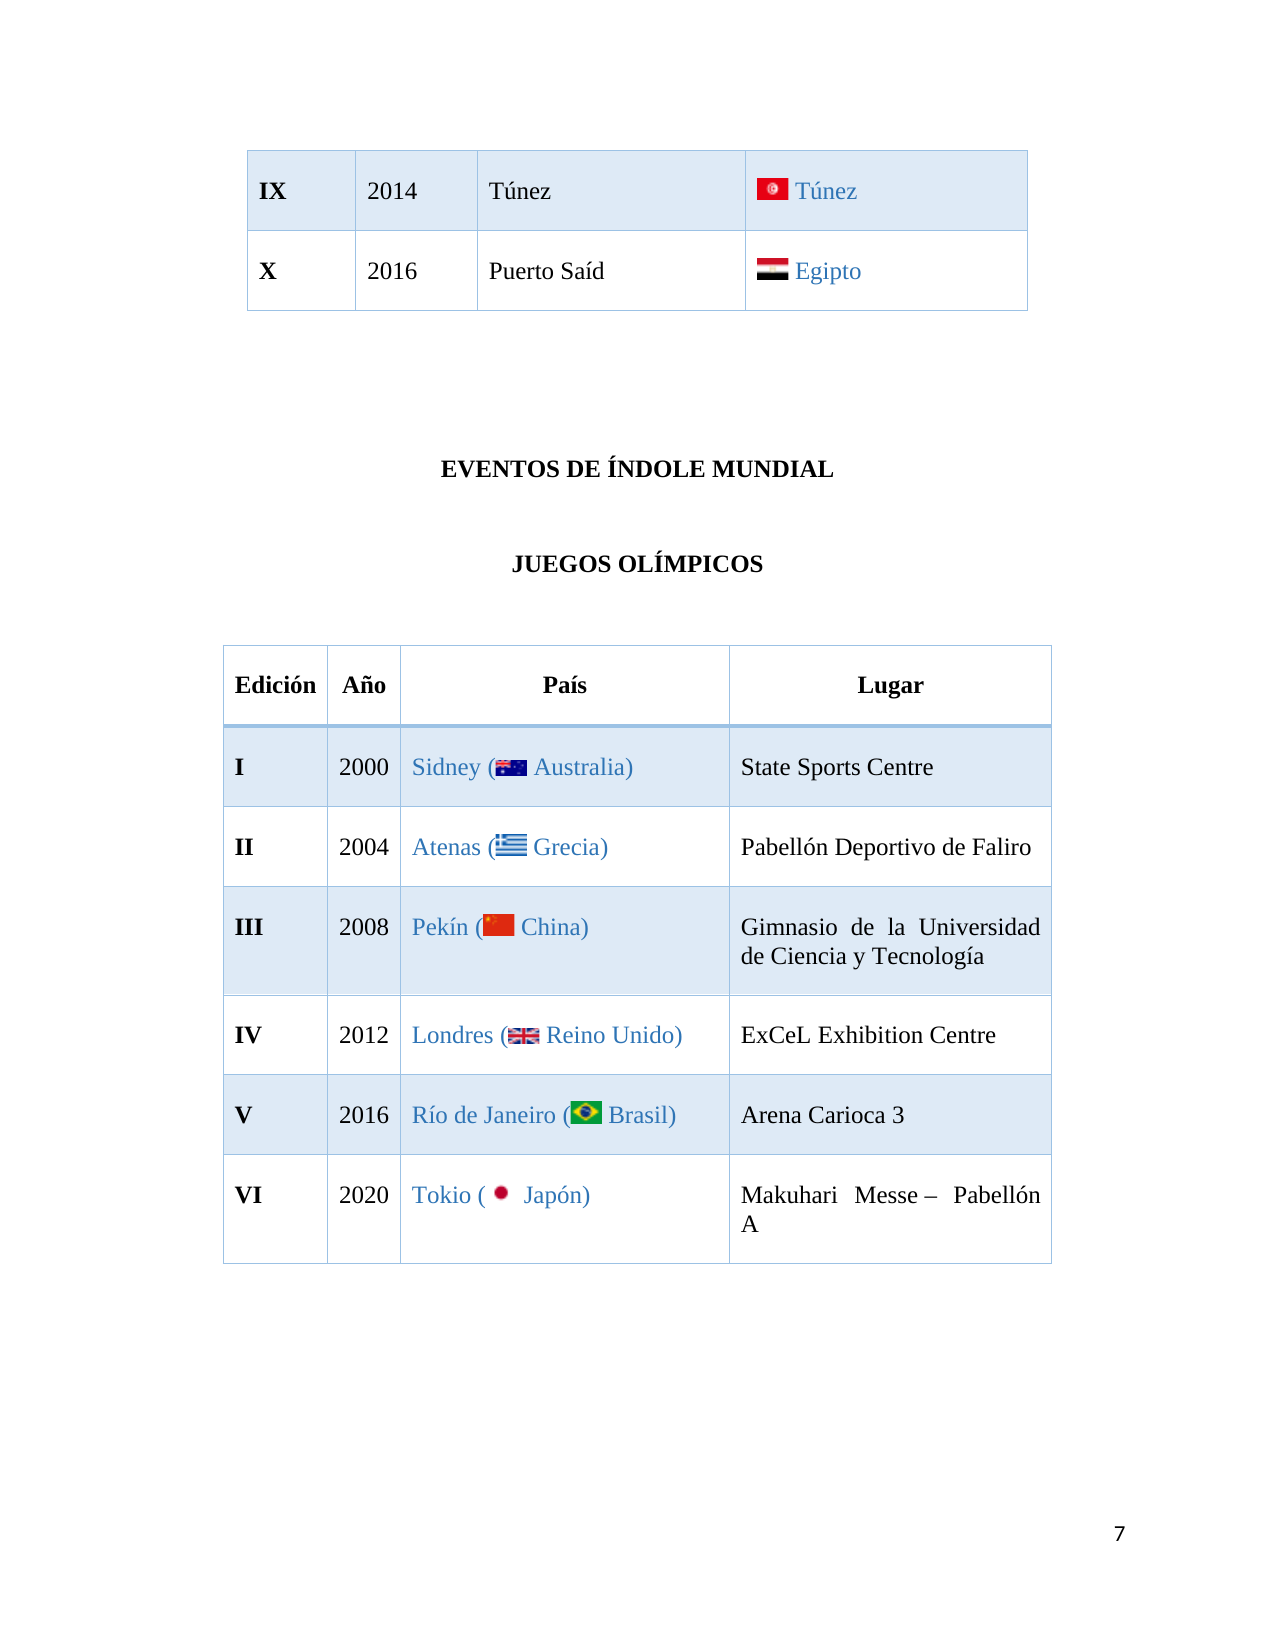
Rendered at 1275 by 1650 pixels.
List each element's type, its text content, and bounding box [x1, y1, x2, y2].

text EVENTOS DE ÍNDOLE MUNDIAL [150, 454, 1125, 482]
table_cell I [224, 728, 327, 806]
table_cell 2004 [328, 807, 400, 886]
table_header Lugar [730, 646, 1051, 724]
picture [483, 914, 515, 936]
table_cell 2016 [328, 1075, 400, 1154]
table_cell 2020 [328, 1155, 400, 1263]
table_cell Túnez [746, 151, 1027, 230]
picture [570, 1101, 602, 1124]
table_cell Londres ( Reino Unido) [401, 996, 729, 1074]
table_cell 2014 [356, 151, 477, 230]
table_cell IX [248, 151, 355, 230]
table_cell V [224, 1075, 327, 1154]
picture [757, 178, 789, 200]
table_cell State Sports Centre [730, 728, 1051, 806]
table_cell ExCeL Exhibition Centre [730, 996, 1051, 1074]
picture [508, 1028, 540, 1044]
table_cell Pabellón Deportivo de Faliro [730, 807, 1051, 886]
picture [495, 760, 527, 776]
table_cell Gimnasio de la Universidad de Ciencia y Tecnología [730, 887, 1051, 994]
table_cell Puerto Saíd [478, 231, 745, 309]
picture [485, 1182, 518, 1204]
picture [495, 834, 527, 856]
table_header País [401, 646, 729, 724]
table_cell 2012 [328, 996, 400, 1074]
table_cell 2008 [328, 887, 400, 994]
table_cell Túnez [478, 151, 745, 230]
table_cell Sidney ( Australia) [401, 728, 729, 806]
table_cell II [224, 807, 327, 886]
table_cell Tokio ( Japón) [401, 1155, 729, 1263]
table_cell VI [224, 1155, 327, 1263]
table_cell 2016 [356, 231, 477, 309]
table_cell Arena Carioca 3 [730, 1075, 1051, 1154]
table_cell Río de Janeiro ( Brasil) [401, 1075, 729, 1154]
table_cell IV [224, 996, 327, 1074]
table_cell Atenas ( Grecia) [401, 807, 729, 886]
picture [757, 258, 789, 280]
text JUEGOS OLÍMPICOS [150, 549, 1125, 578]
table_cell X [248, 231, 355, 309]
table_header Año [328, 646, 400, 724]
table_cell III [224, 887, 327, 994]
table_header Edición [224, 646, 327, 724]
table_cell Makuhari Messe – Pabellón A [730, 1155, 1051, 1263]
table_cell Egipto [746, 231, 1027, 309]
table_cell 2000 [328, 728, 400, 806]
table_cell Pekín ( China) [401, 887, 729, 994]
